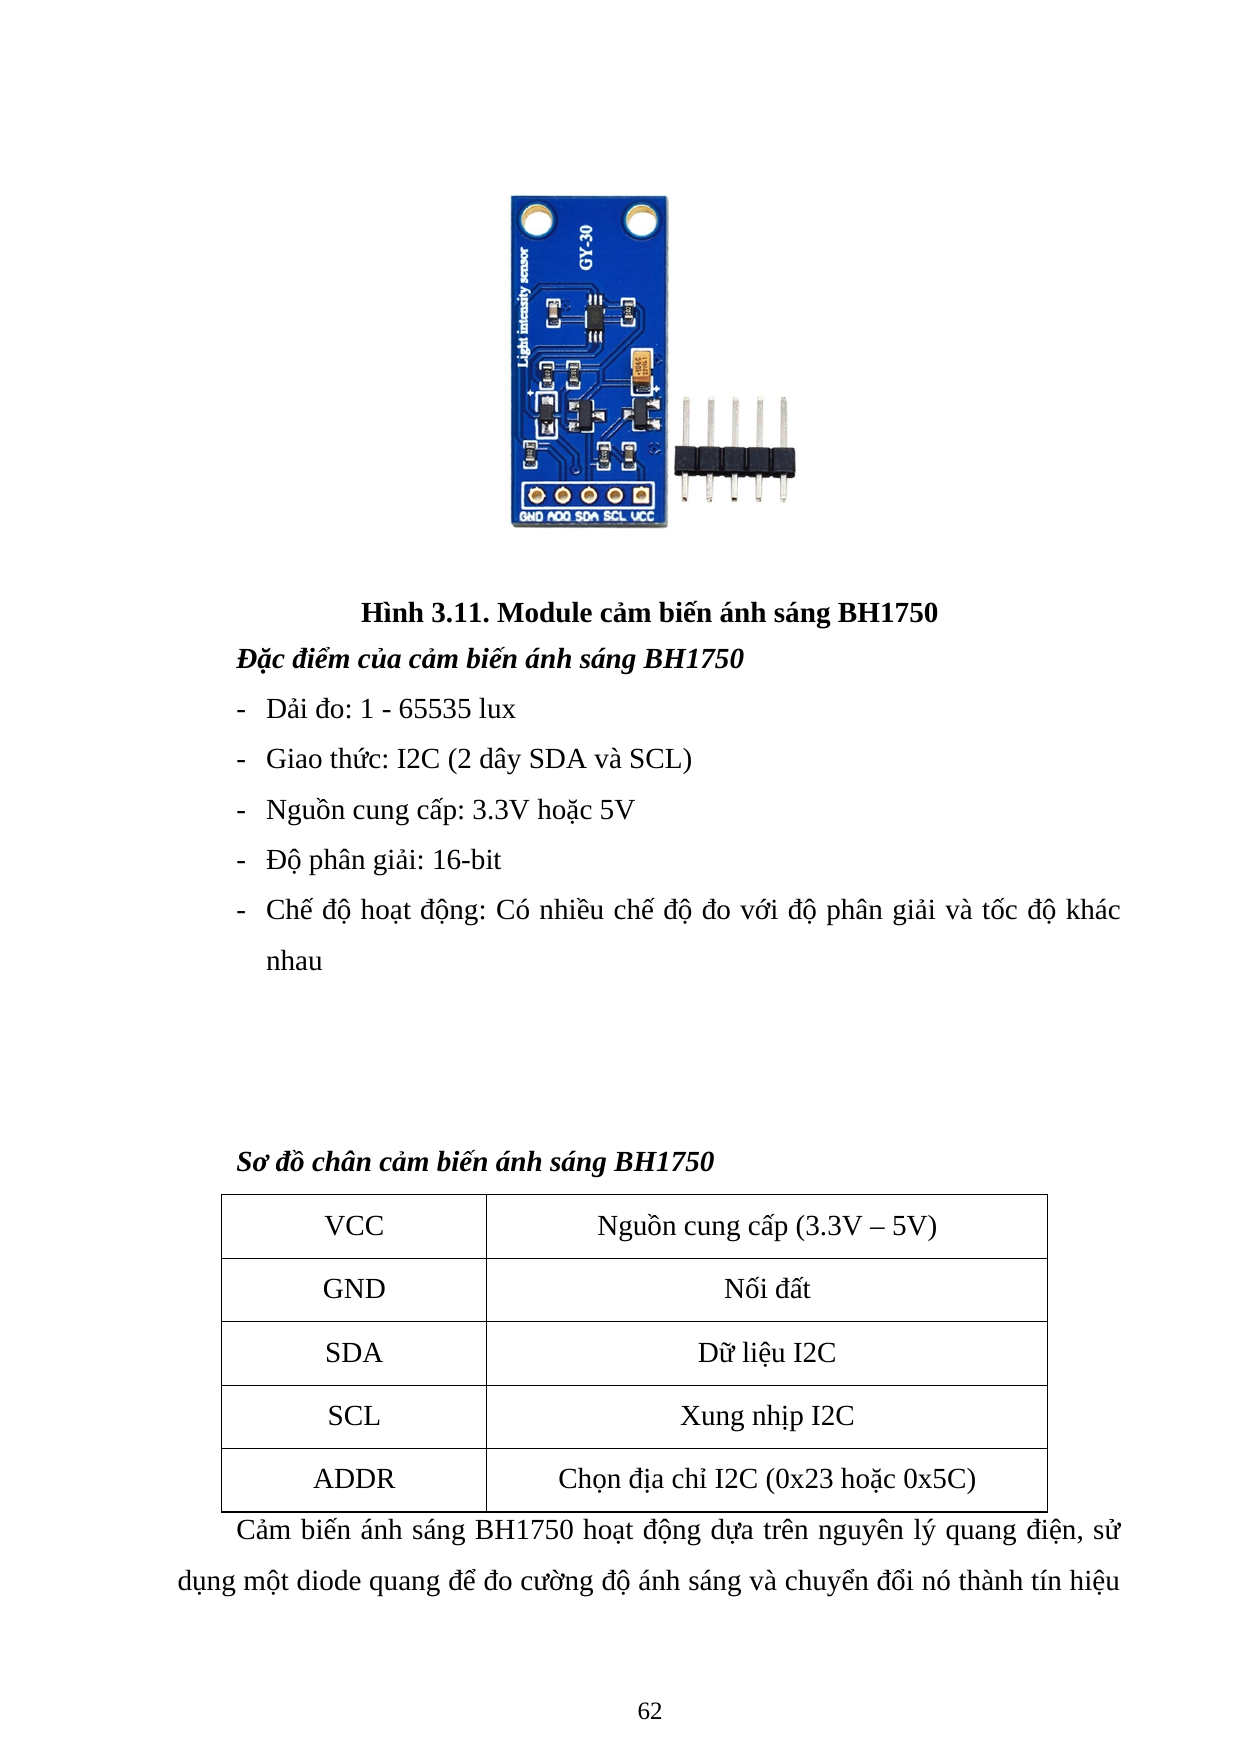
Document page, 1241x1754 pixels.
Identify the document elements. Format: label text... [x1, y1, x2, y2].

list Chế độ hoạt động: Có nhiều chế độ đo với độ phân giải và tốc độ khác nhau [236, 892, 1122, 976]
table_cell ADDR [222, 1449, 486, 1511]
table_cell SCL [222, 1386, 486, 1448]
list Nguồn cung cấp: 3.3V hoặc 5V [236, 792, 1122, 825]
text Hình 3.11. Module cảm biến ánh sáng BH1750 [177, 595, 1122, 628]
list Giao thức: I2C (2 dây SDA và SCL) [236, 741, 1122, 775]
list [177, 1512, 1122, 1596]
list Dải đo: 1 - 65535 lux [236, 691, 1122, 725]
table_cell Dữ liệu I2C [487, 1322, 1047, 1384]
table_cell Nối đất [487, 1259, 1047, 1321]
table_header Nguồn cung cấp (3.3V – 5V) [487, 1195, 1047, 1258]
list Sơ đồ chân cảm biến ánh sáng BH1750 [236, 1144, 1122, 1177]
table_header VCC [222, 1195, 486, 1258]
table_cell Chọn địa chỉ I2C (0x23 hoặc 0x5C) [487, 1449, 1047, 1511]
picture [434, 147, 865, 578]
list Độ phân giải: 16-bit [236, 842, 1122, 876]
table_cell Xung nhịp I2C [487, 1386, 1047, 1448]
table_cell SDA [222, 1322, 486, 1384]
text Đặc điểm của cảm biến ánh sáng BH1750 [177, 641, 1122, 674]
table_cell GND [222, 1259, 486, 1321]
